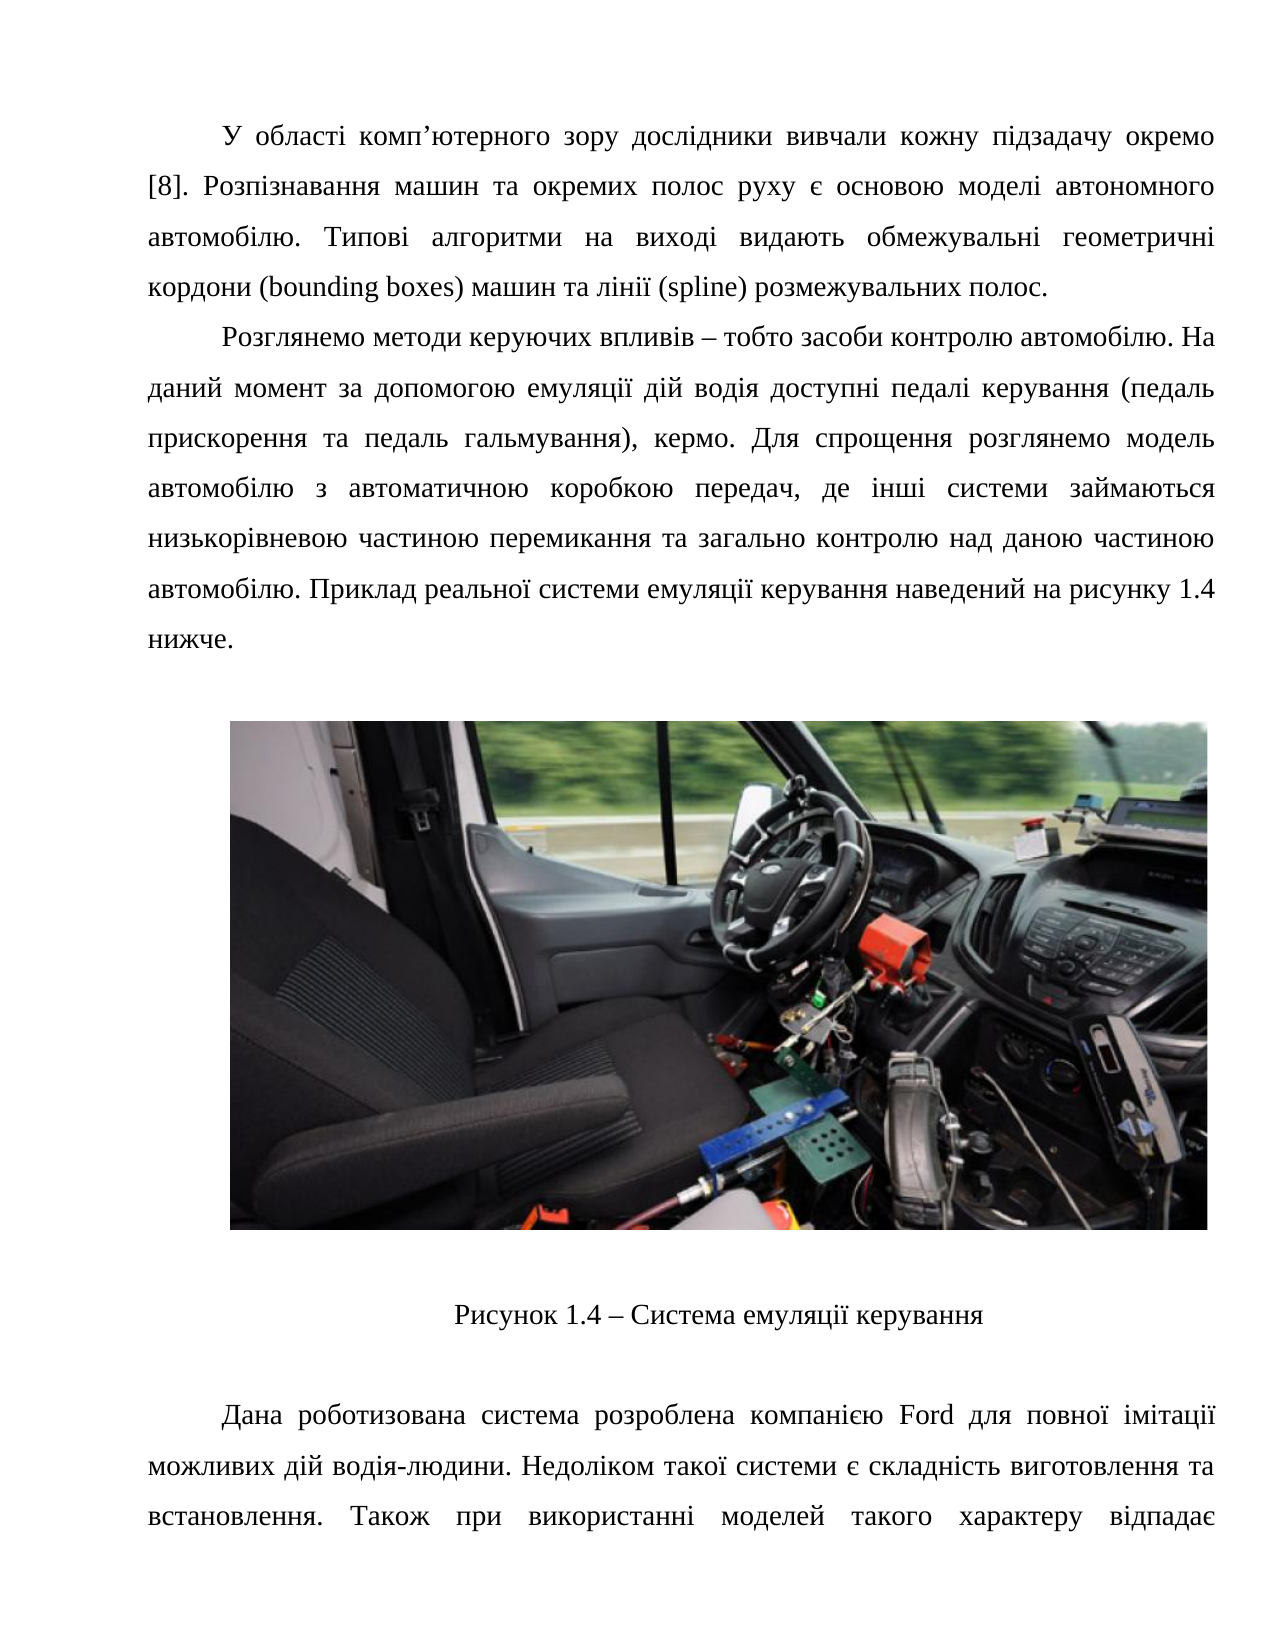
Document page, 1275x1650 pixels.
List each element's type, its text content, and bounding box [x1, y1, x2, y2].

text Розглянемо методи керуючих впливів – тобто засоби контролю автомобілю. На даний момент за допомогою емуляції дій водія доступні педалі керування (педаль прискорення та педаль гальмування), кермо. Для спрощення розглянемо модель автомобілю з автоматичною коробкою передач, де інші системи займаються низькорівневою частиною перемикання та загально контролю над даною частиною автомобілю. Приклад реальної системи емуляції керування наведений на рисунку 1.4 нижче. [148, 319, 1216, 655]
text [148, 1397, 1216, 1532]
text У області комп’ютерного зору дослідники вивчали кожну підзадачу окремо [8]. Розпізнавання машин та окремих полос руху є основою моделі автономного автомобілю. Типові алгоритми на виході видають обмежувальні геометричні кордони (bounding boxes) машин та лінії (spline) розмежувальних полос. [148, 118, 1216, 303]
picture [230, 721, 1208, 1230]
text Рисунок 1.4 – Система емуляції керування [148, 1297, 1216, 1330]
